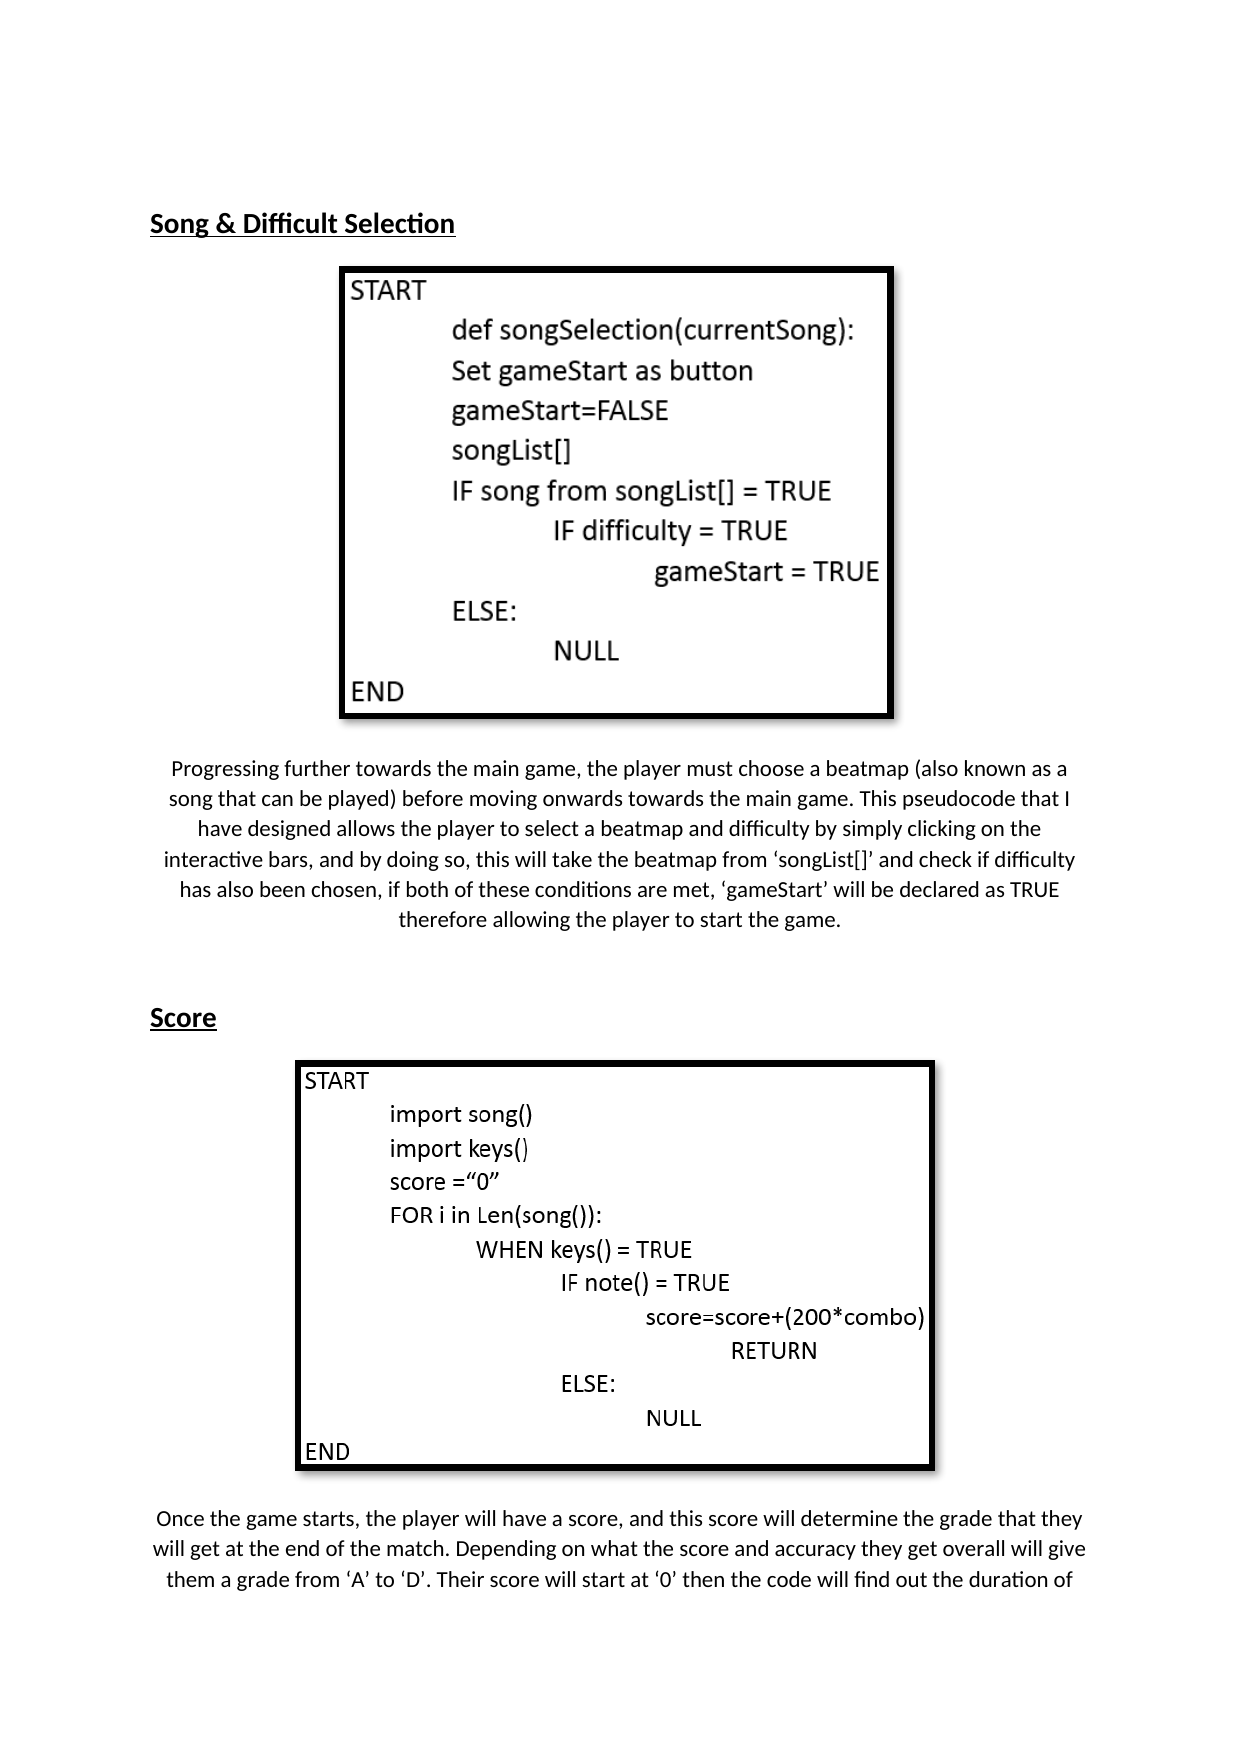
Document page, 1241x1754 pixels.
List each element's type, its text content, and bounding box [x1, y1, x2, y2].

text Progressing further towards the main game, the player must choose a beatmap (also known as a song that can be played) before moving onwards towards the main game. This pseudocode that I have designed allows the player to select a beatmap and difficulty by simply clicking on the interactive bars, and by doing so, this will take the beatmap from ‘songList[]’ and check if difficulty has also been chosen, if both of these conditions are met, ‘gameStart’ will be declared as TRUE therefore allowing the player to start the game. [150, 754, 1090, 933]
picture [345, 273, 887, 713]
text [150, 1504, 1090, 1593]
text Song & Difficult Selection [150, 205, 1090, 241]
picture [301, 1067, 929, 1464]
text Score [150, 999, 1090, 1034]
